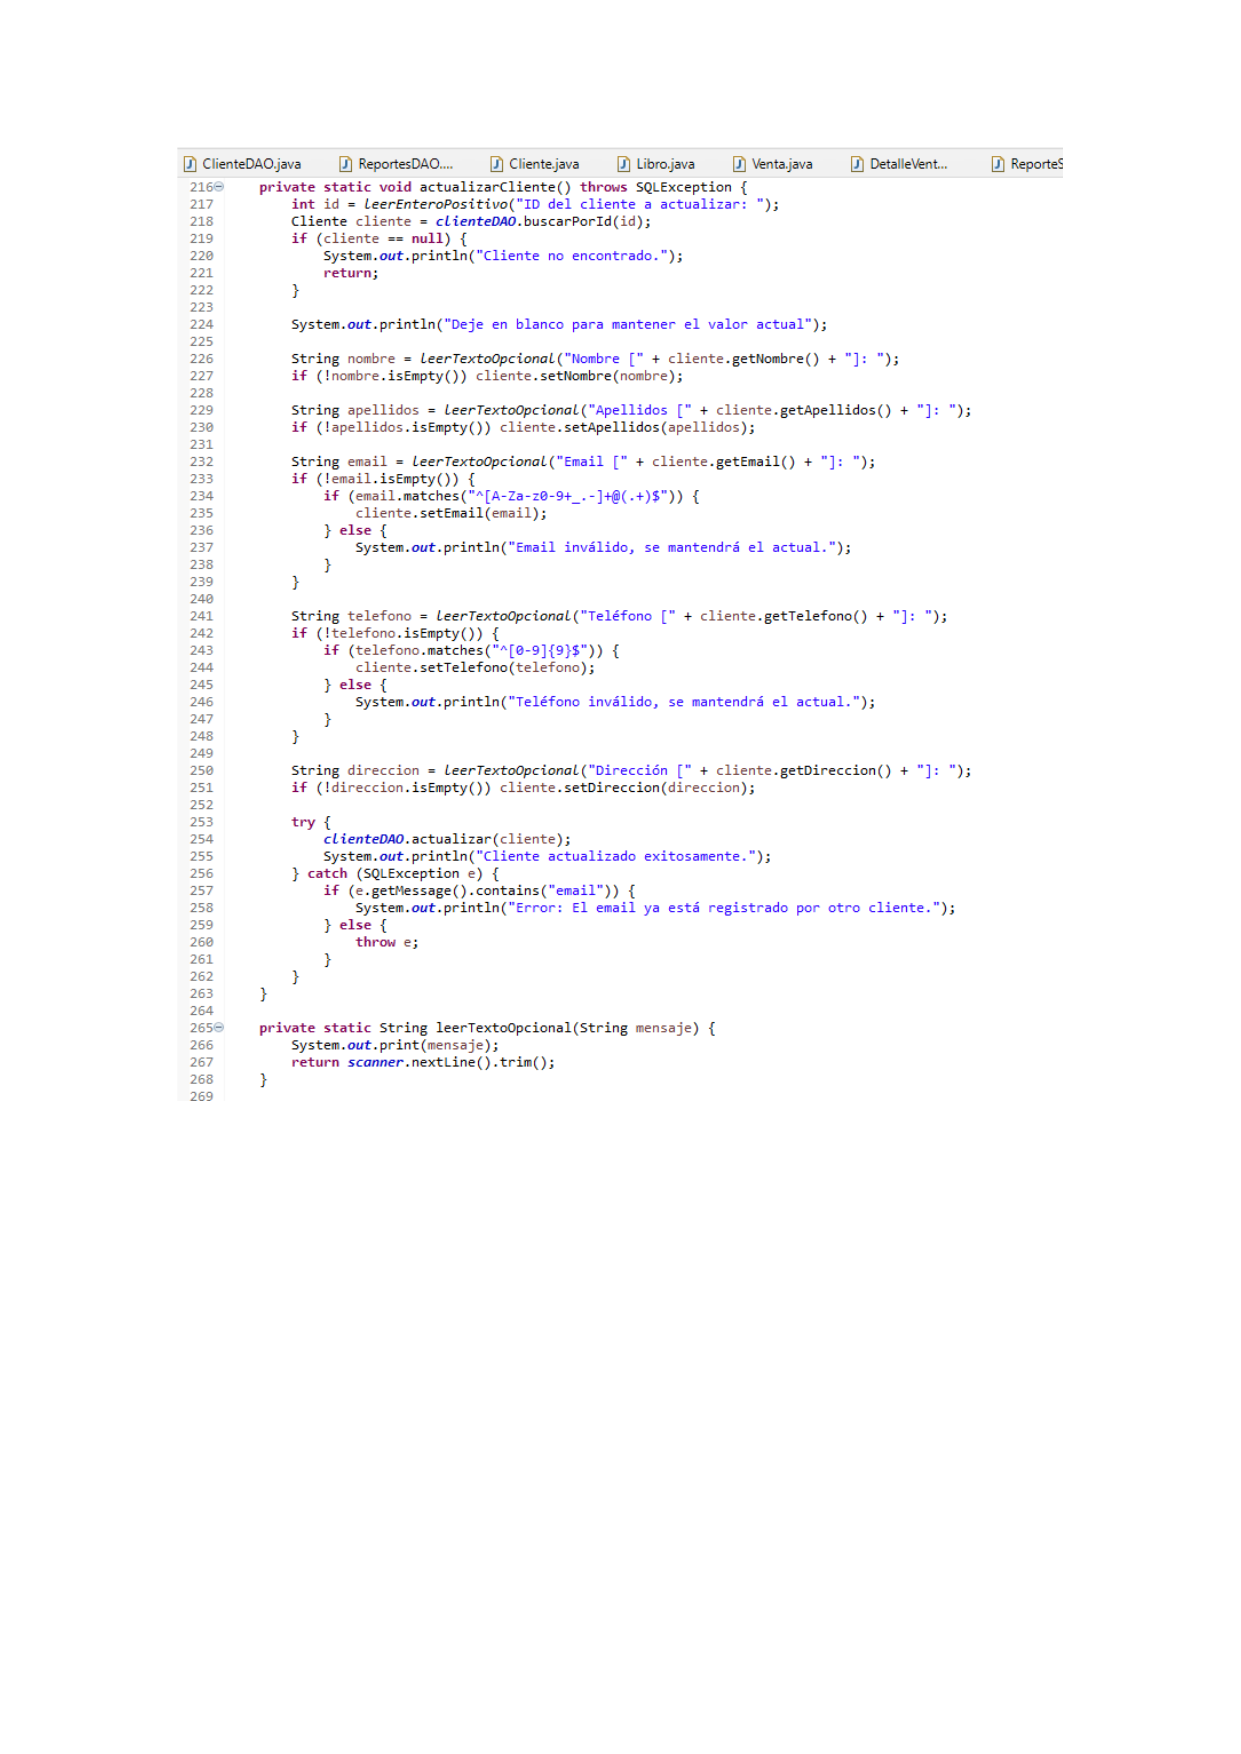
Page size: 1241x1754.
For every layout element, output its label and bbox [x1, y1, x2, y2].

picture [177, 147, 1063, 1101]
